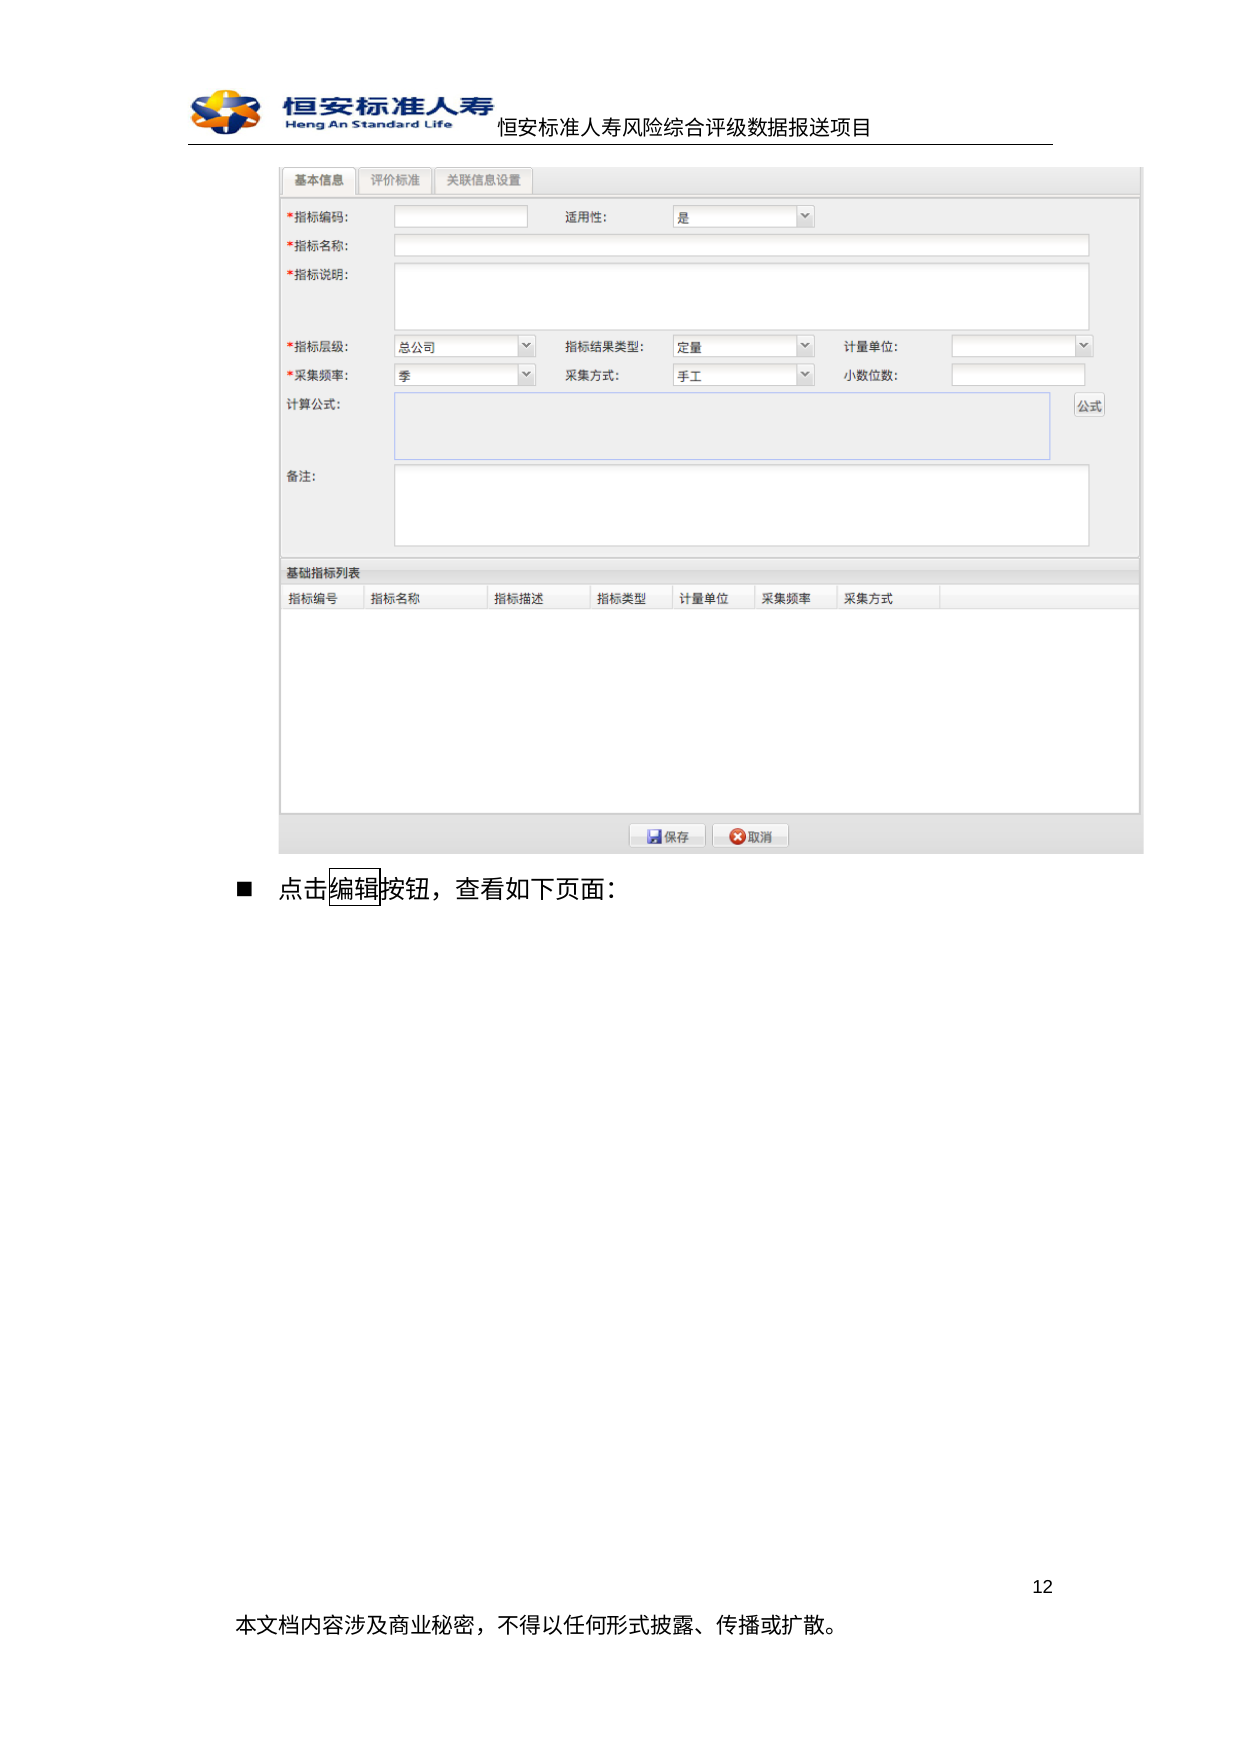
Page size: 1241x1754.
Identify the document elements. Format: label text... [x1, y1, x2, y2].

list 点击编辑按钮，查看如下页面： [381, 868, 1053, 906]
list 点击编辑按钮，查看如下页面： [330, 869, 379, 905]
list 点击编辑按钮，查看如下页面： [235, 868, 329, 906]
picture [187, 88, 497, 136]
picture [278, 167, 1144, 854]
